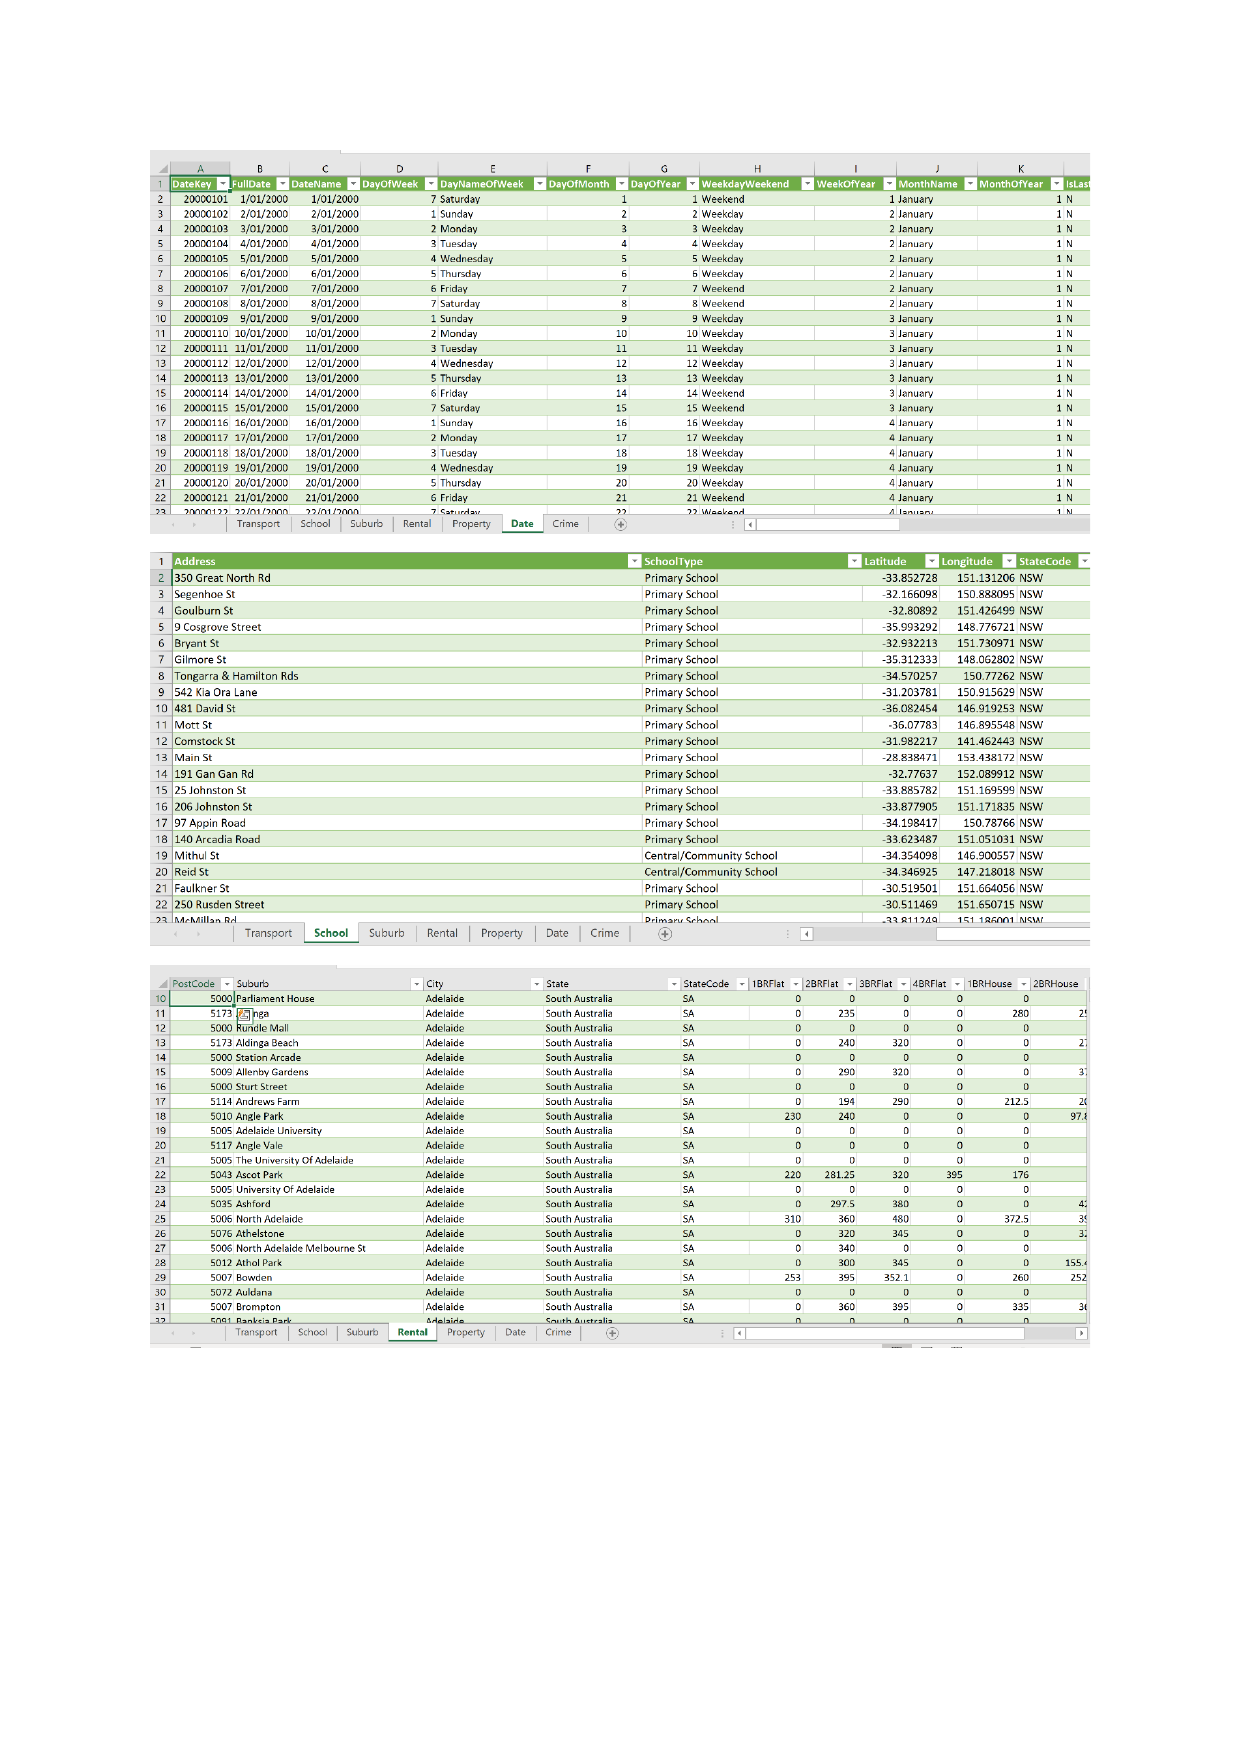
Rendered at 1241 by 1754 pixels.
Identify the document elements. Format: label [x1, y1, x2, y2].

picture [150, 150, 1091, 534]
picture [150, 965, 1091, 1348]
picture [150, 552, 1091, 946]
